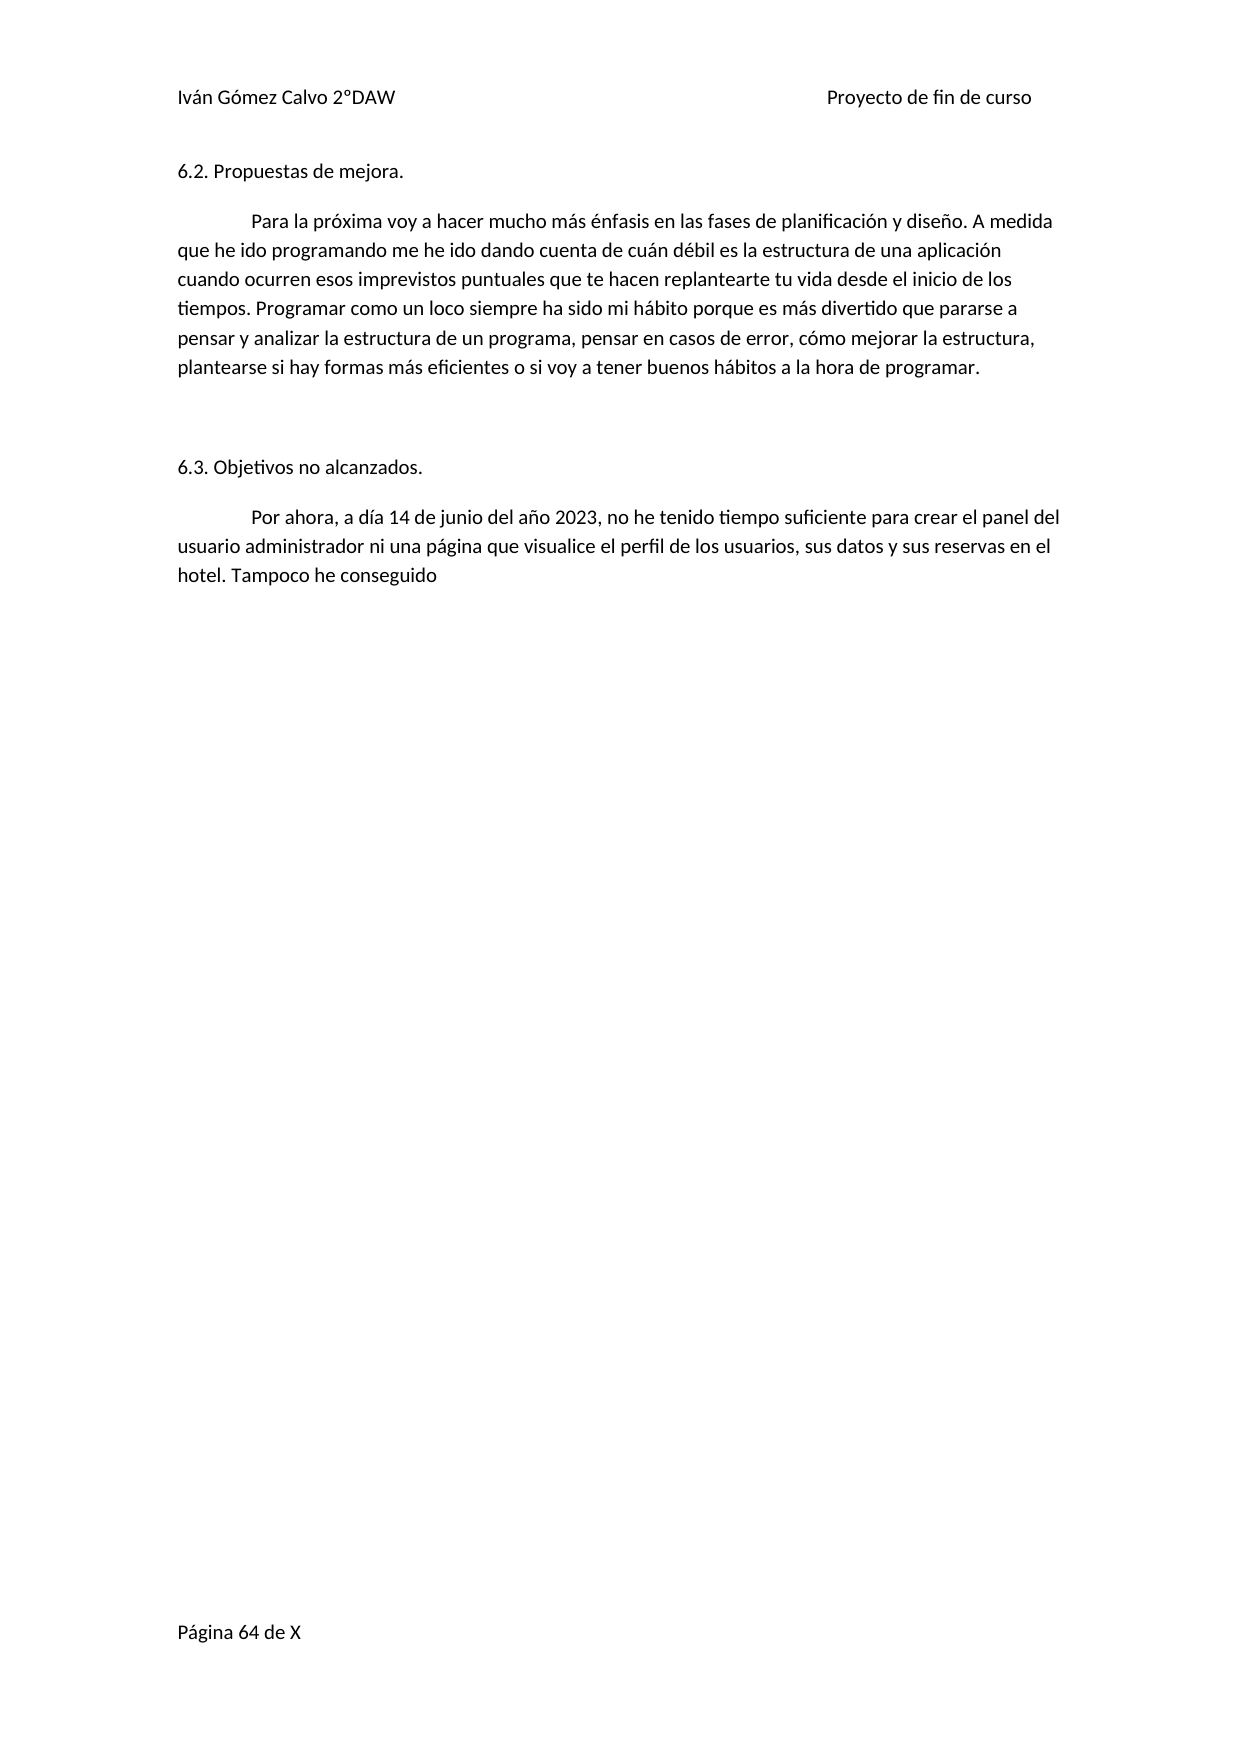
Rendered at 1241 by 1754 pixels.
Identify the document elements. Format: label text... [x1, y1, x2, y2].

text 6.3. Objetivos no alcanzados. [177, 454, 1063, 479]
text Para la próxima voy a hacer mucho más énfasis en las fases de planificación y diseño. A medida que he ido programando me he ido dando cuenta de cuán débil es la estructura de una aplicación cuando ocurren esos imprevistos puntuales que te hacen replantearte tu vida desde el inicio de los tiempos. Programar como un loco siempre ha sido mi hábito porque es más divertido que pararse a pensar y analizar la estructura de un programa, pensar en casos de error, cómo mejorar la estructura, plantearse si hay formas más eficientes o si voy a tener buenos hábitos a la hora de programar. [177, 208, 1063, 379]
text Por ahora, a día 14 de junio del año 2023, no he tenido tiempo suficiente para crear el panel del usuario administrador ni una página que visualice el perfil de los usuarios, sus datos y sus reservas en el hotel. Tampoco he conseguido [177, 504, 1063, 588]
text 6.2. Propuestas de mejora. [177, 158, 1063, 183]
